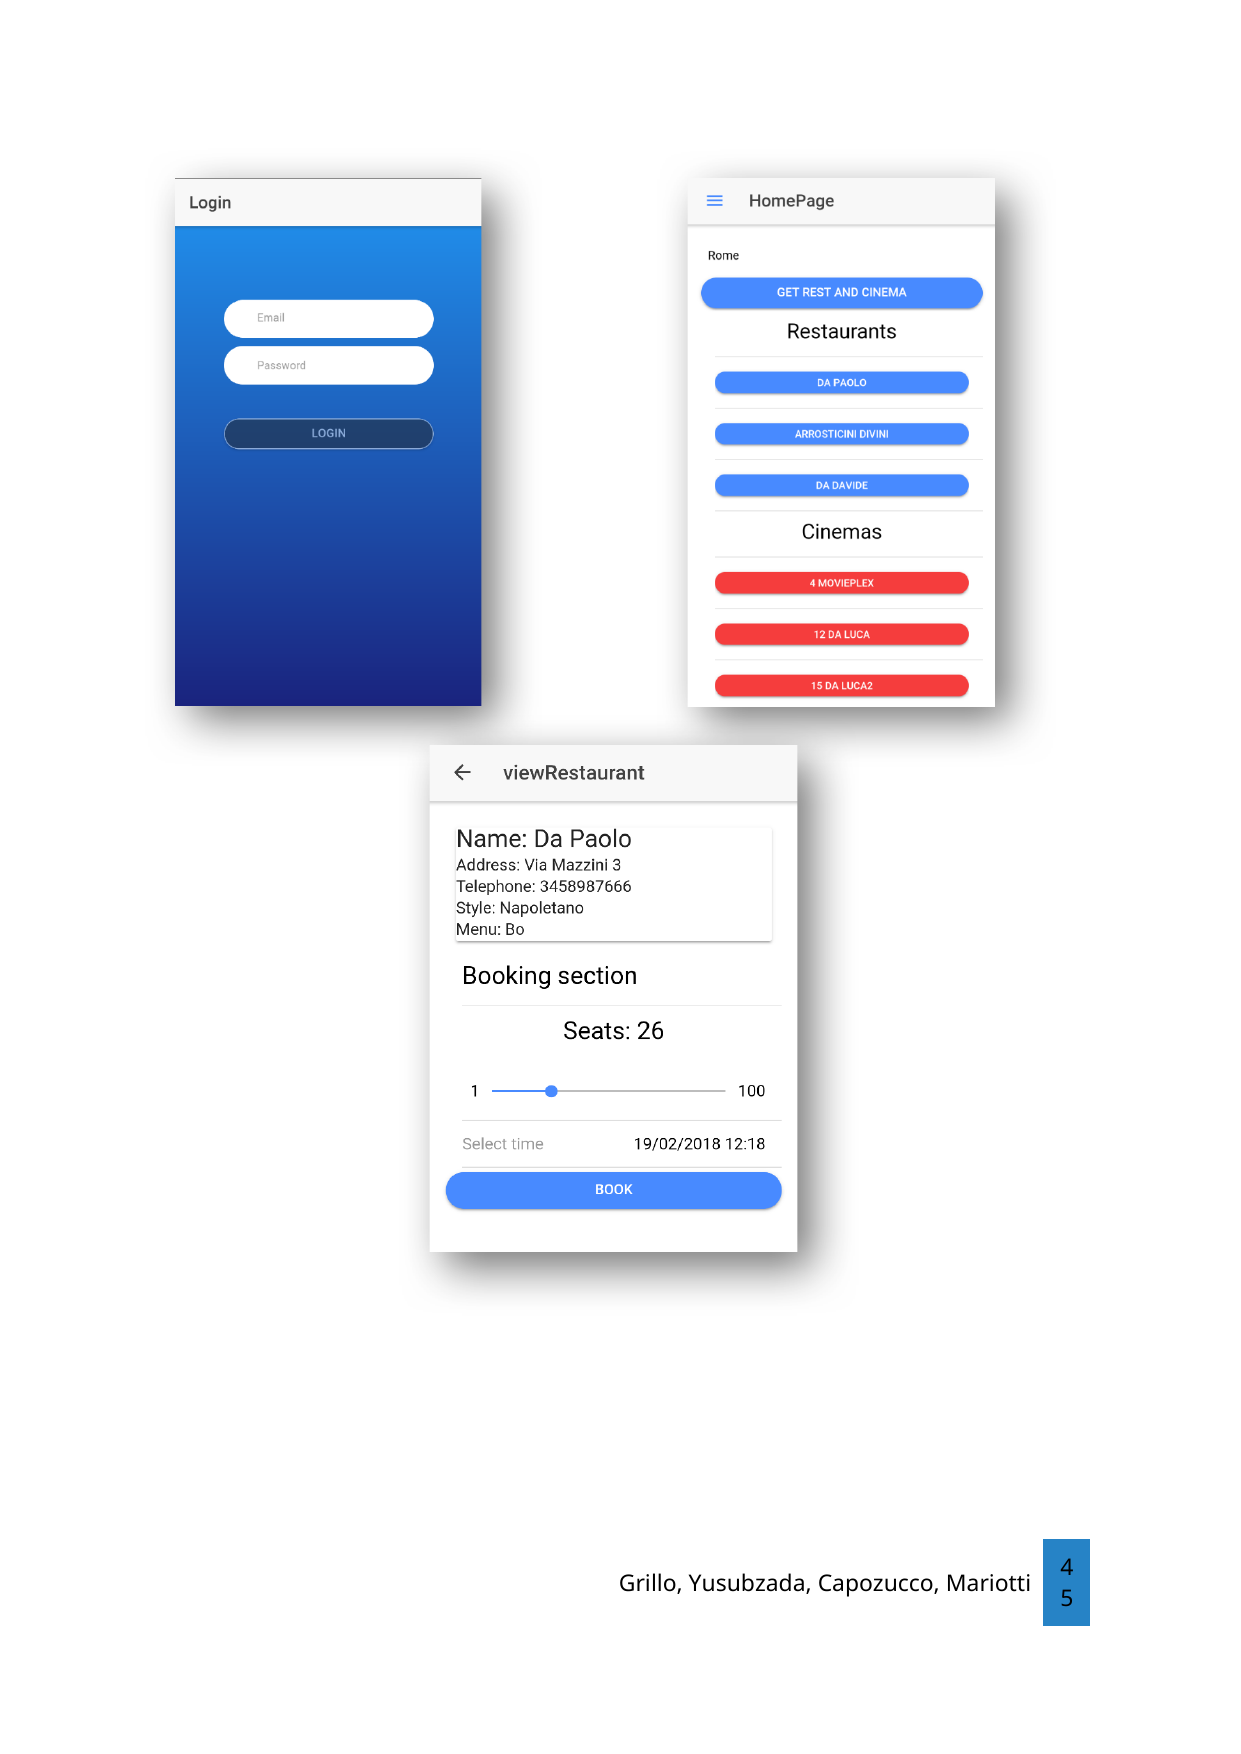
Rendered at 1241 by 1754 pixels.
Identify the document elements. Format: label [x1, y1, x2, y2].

picture [175, 178, 482, 706]
picture [429, 745, 798, 1252]
picture [687, 178, 995, 707]
